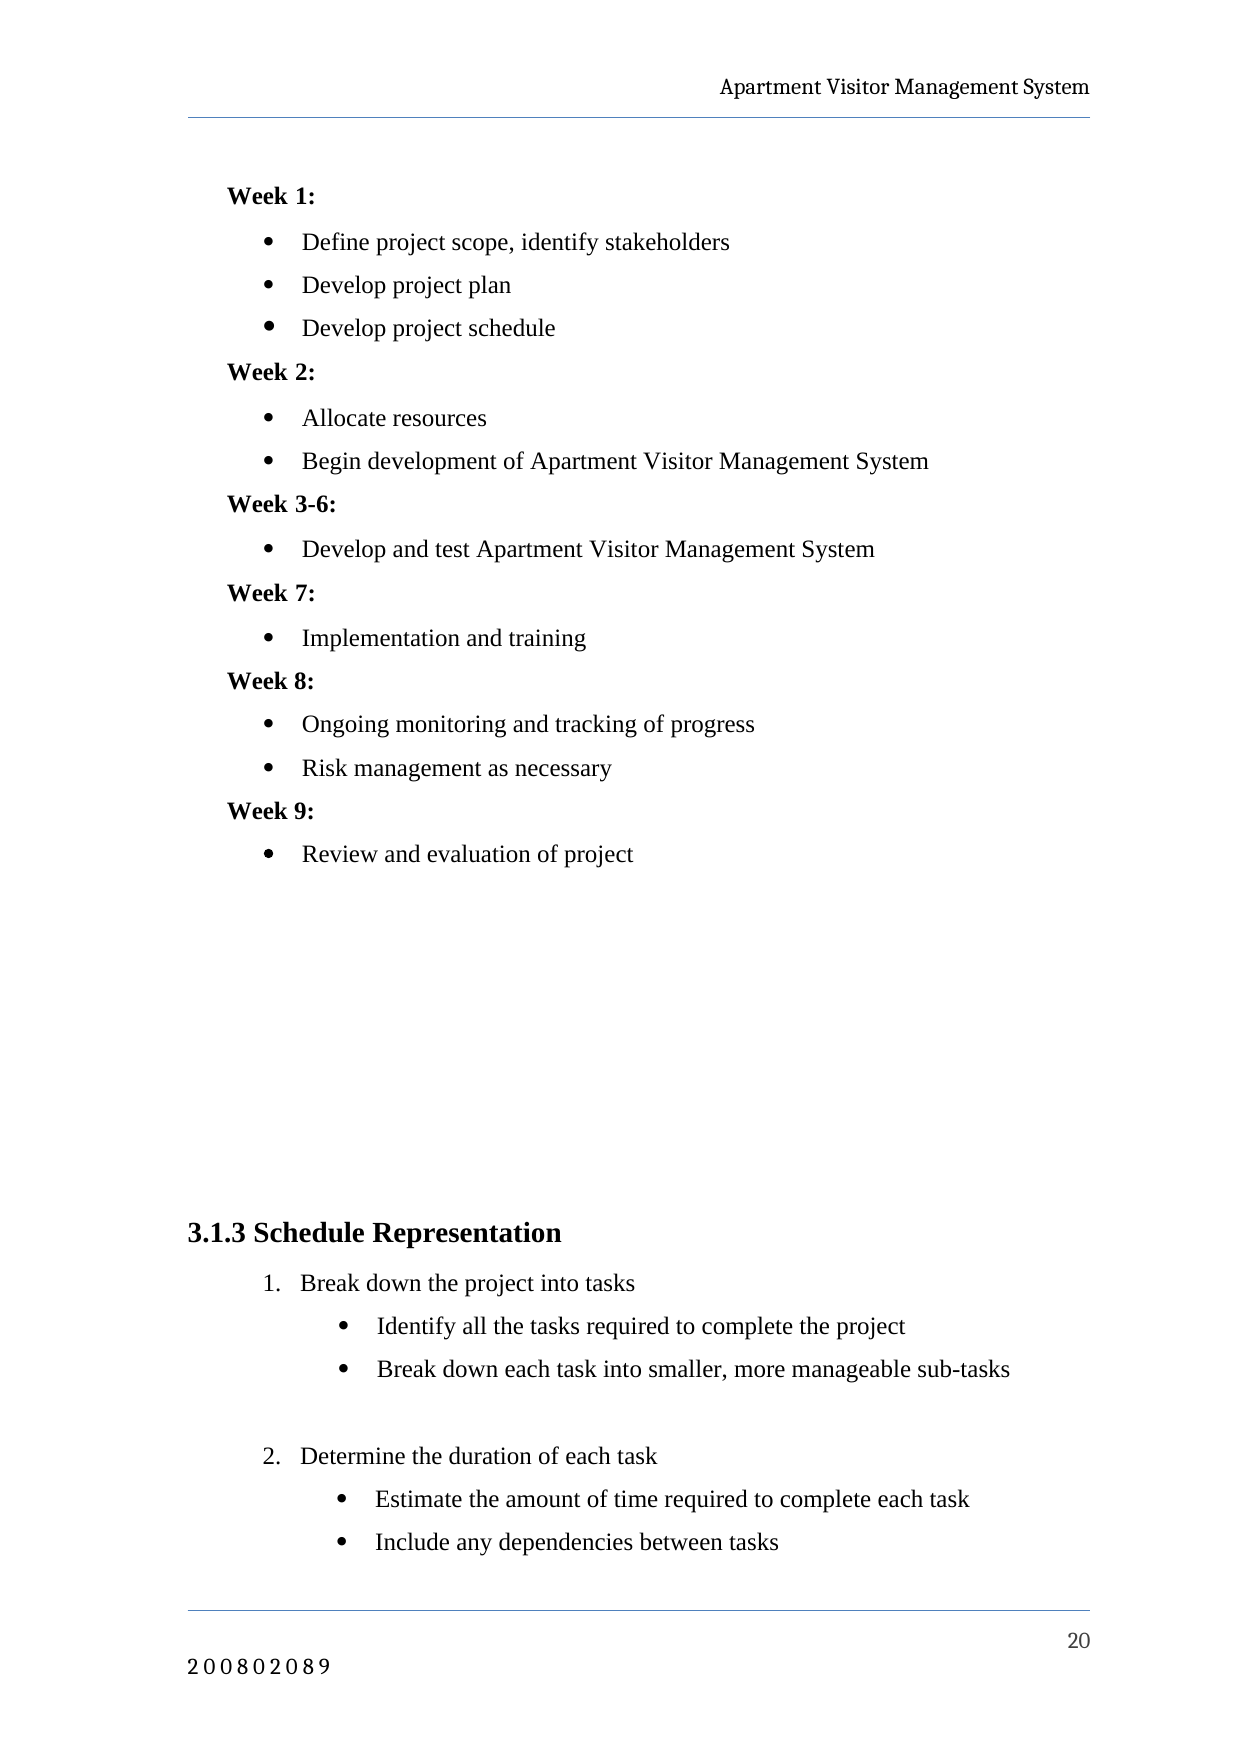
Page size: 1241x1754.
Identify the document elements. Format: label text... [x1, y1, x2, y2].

list Risk management as necessary [264, 753, 1090, 781]
list Week 2: [227, 357, 1090, 386]
list Define project scope, identify stakeholders [264, 227, 1090, 255]
list Week 3-6: [227, 489, 1090, 518]
list Review and evaluation of project [264, 839, 1090, 868]
list Week 7: [227, 578, 1090, 606]
list Estimate the amount of time required to complete each task [337, 1484, 1090, 1513]
list Week 1: [227, 181, 1090, 210]
list Allocate resources [264, 403, 1090, 432]
list Week 8: [227, 666, 1090, 695]
list Develop and test Apartment Visitor Management System [264, 534, 1090, 563]
list Implementation and training [264, 623, 1090, 652]
list Week 9: [227, 796, 1090, 824]
list Ongoing monitoring and tracking of progress [264, 709, 1090, 738]
text 3.1.3 Schedule Representation [187, 1216, 1090, 1249]
list Develop project plan [264, 270, 1090, 298]
list Determine the duration of each task [262, 1441, 1090, 1469]
list Develop project schedule [264, 313, 1090, 342]
list Include any dependencies between tasks [337, 1527, 1090, 1556]
list Identify all the tasks required to complete the project [339, 1311, 1090, 1340]
list Break down the project into tasks [262, 1268, 1090, 1297]
list Break down each task into smaller, more manageable sub-tasks [339, 1354, 1090, 1383]
list Begin development of Apartment Visitor Management System [264, 446, 1090, 475]
